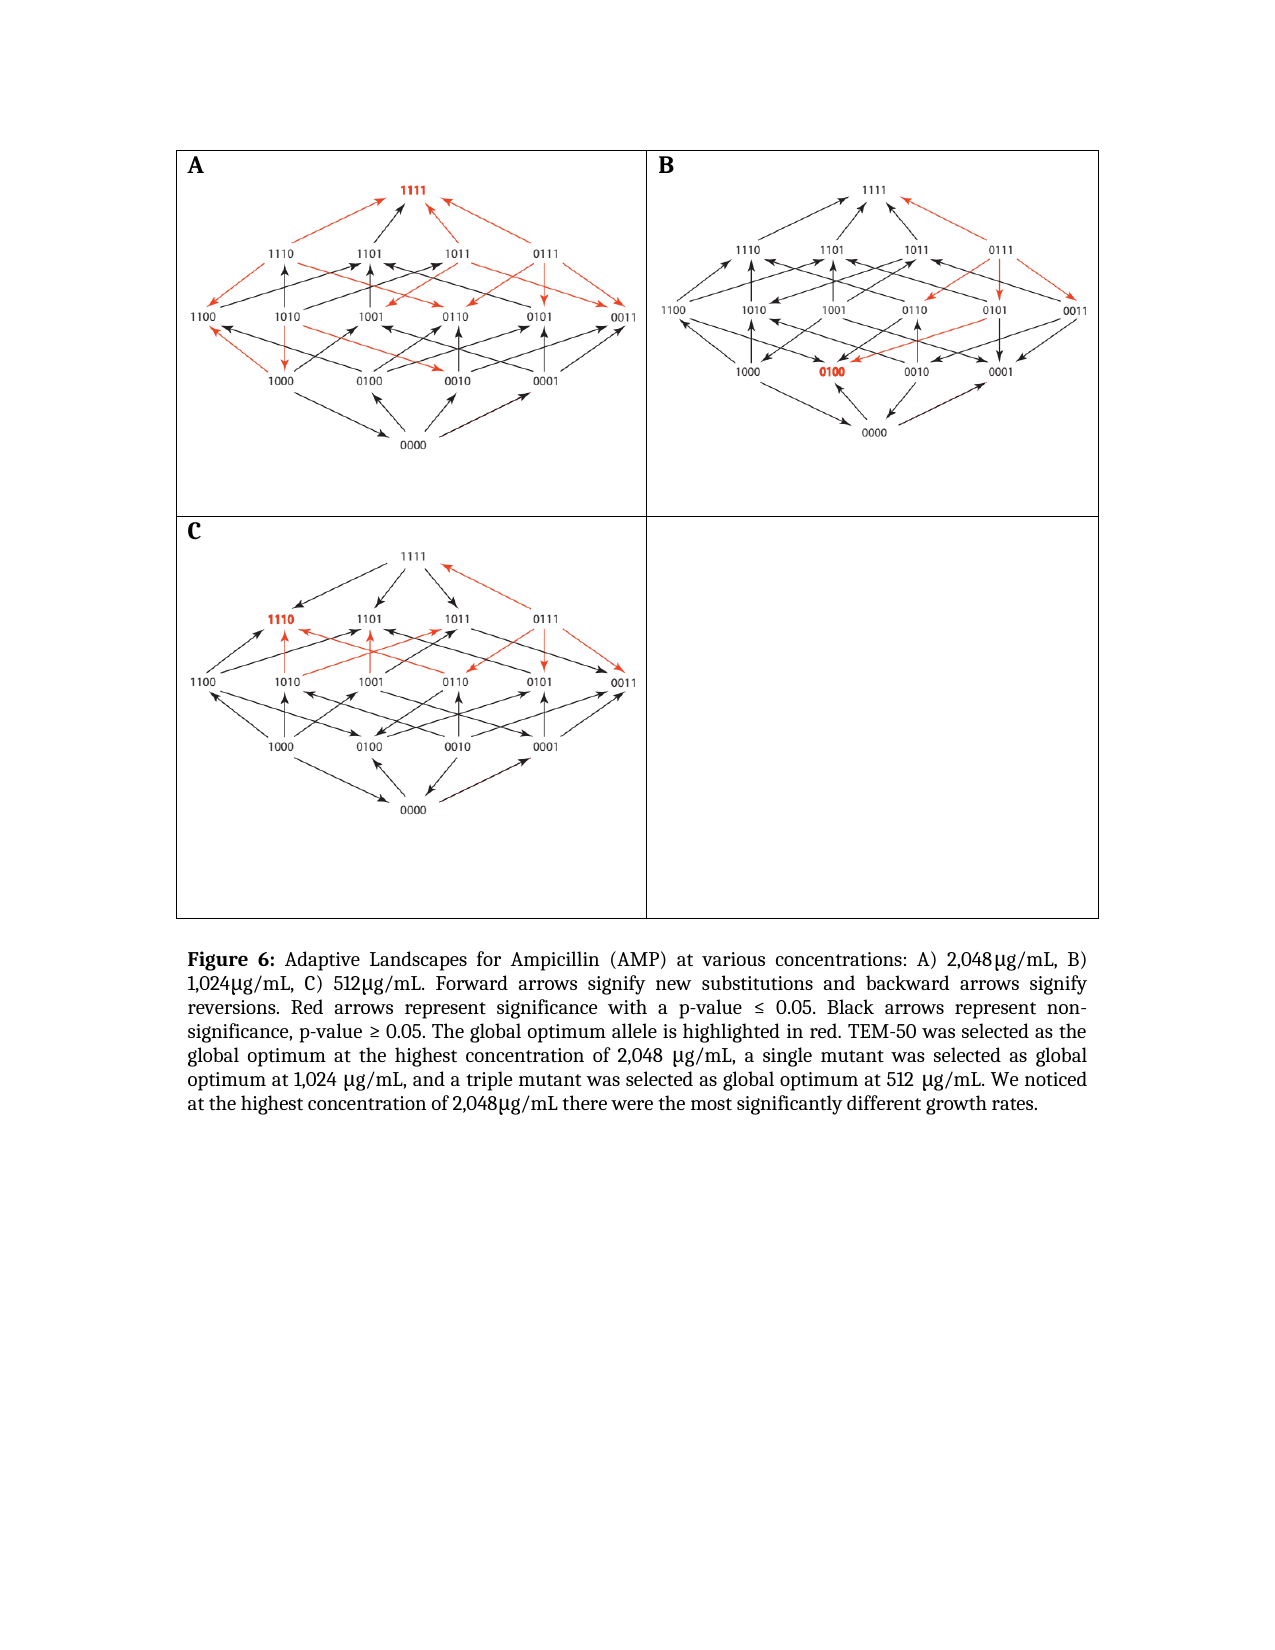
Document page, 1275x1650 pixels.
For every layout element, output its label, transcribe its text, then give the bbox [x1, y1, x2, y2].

table_header A [177, 151, 646, 516]
table_cell [647, 517, 1098, 918]
table_header B [647, 151, 1098, 516]
text Figure 6: Adaptive Landscapes for Ampicillin (AMP) at various concentrations: A) 2,048μg/mL, B) 1,024μg/mL, C) 512μg/mL. Forward arrows signify new substitutions and backward arrows signify reversions. Red arrows represent significance with a p-value ≤ 0.05. Black arrows represent non-significance, p-value ≥ 0.05. The global optimum allele is highlighted in red. TEM-50 was selected as the global optimum at the highest concentration of 2,048 μg/mL, a single mutant was selected as global optimum at 1,024 μg/mL, and a triple mutant was selected as global optimum at 512 μg/mL. We noticed at the highest concentration of 2,048μg/mL there were the most significantly different growth rates. [187, 947, 1087, 1115]
table_cell C [177, 517, 646, 918]
